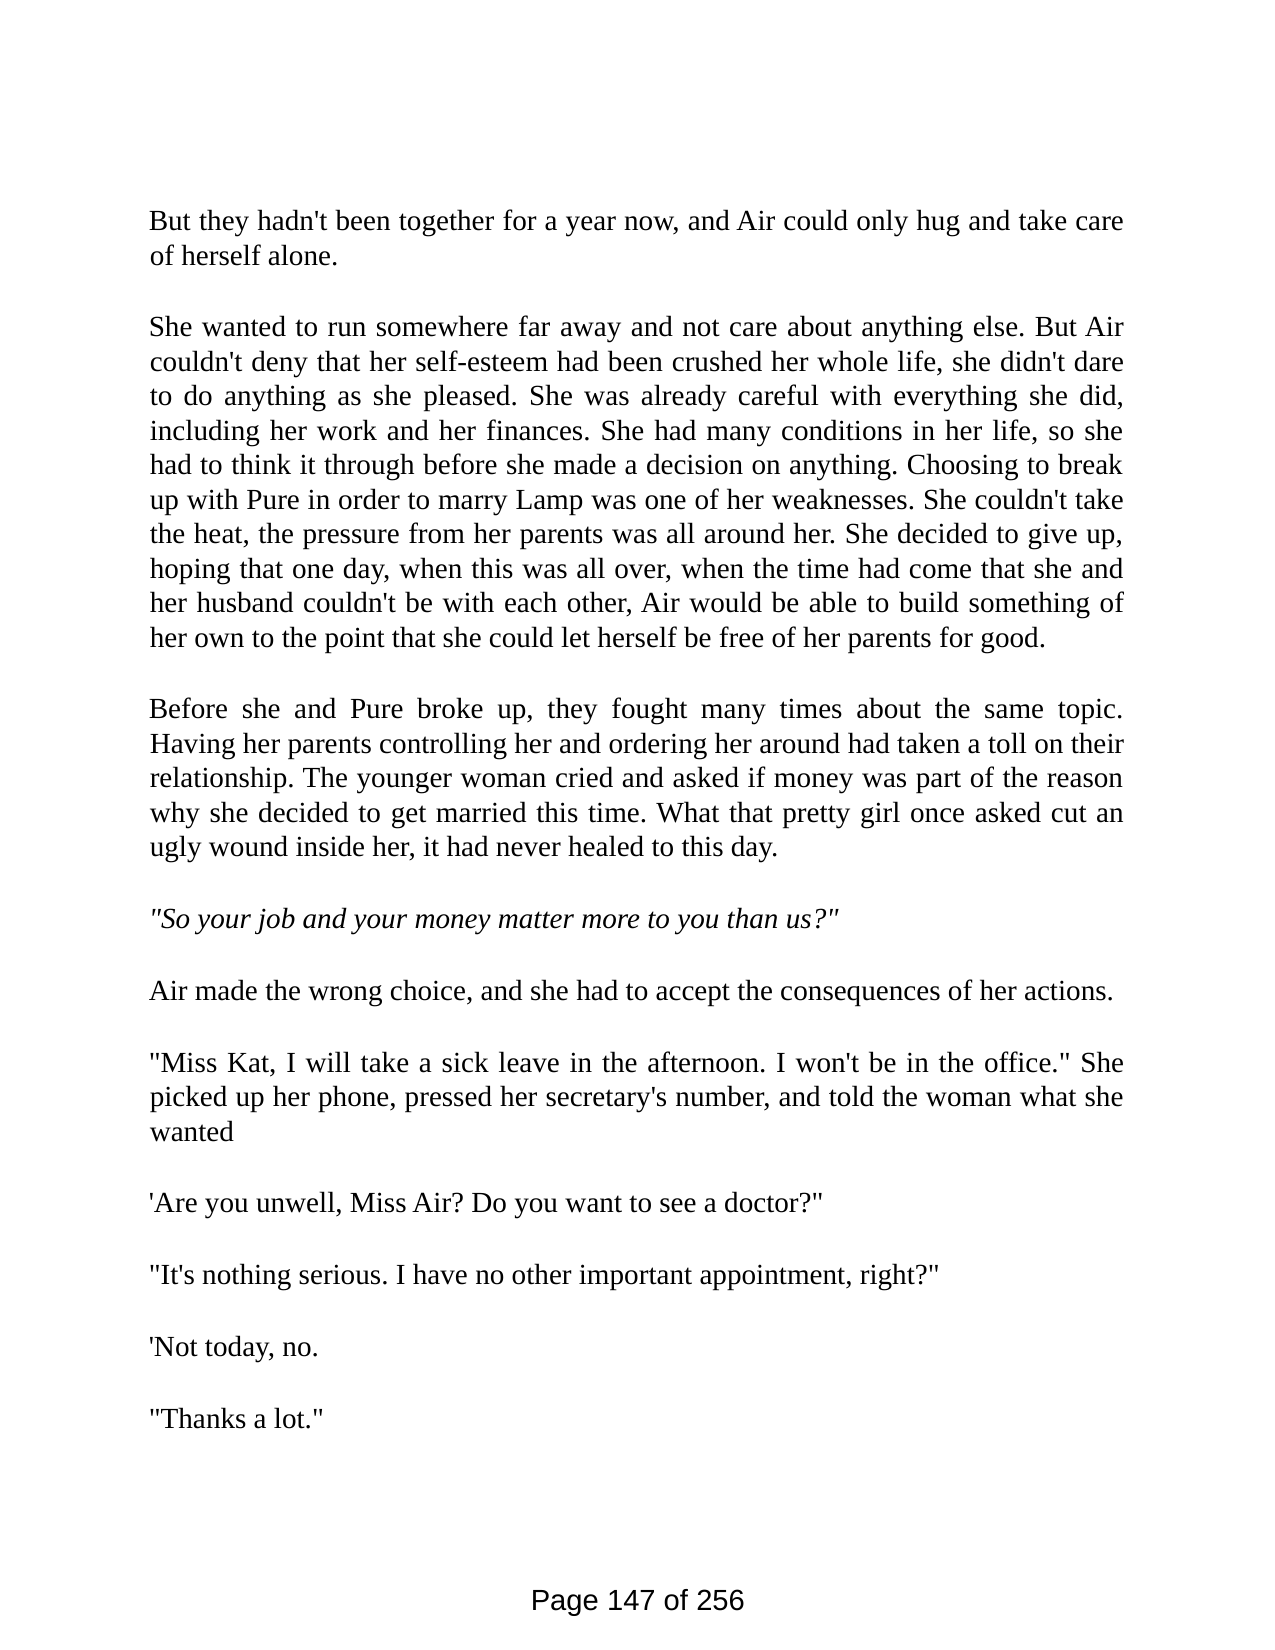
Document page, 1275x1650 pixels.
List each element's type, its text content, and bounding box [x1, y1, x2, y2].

text Air made the wrong choice, and she had to accept the consequences of her actions. [148, 973, 1125, 1007]
text 'Not today, no. [148, 1329, 1125, 1363]
text But they hadn't been together for a year now, and Air could only hug and take care of herself alone. [148, 203, 1125, 271]
text "Thanks a lot." [148, 1401, 1125, 1434]
text Before she and Pure broke up, they fought many times about the same topic. Having her parents controlling her and ordering her around had taken a toll on their relationship. The younger woman cried and asked if money was part of the reason why she decided to get married this time. What that pretty girl once asked cut an ugly wound inside her, it had never healed to this day. [148, 691, 1125, 863]
text 'Are you unwell, Miss Air? Do you want to see a doctor?" [148, 1186, 1125, 1219]
text "It's nothing serious. I have no other important appointment, right?" [148, 1257, 1125, 1291]
text "So your job and your money matter more to you than us?" [148, 901, 1125, 935]
text "Miss Kat, I will take a sick leave in the afternoon. I won't be in the office." She picked up her phone, pressed her secretary's number, and told the woman what she wanted [148, 1045, 1125, 1147]
text She wanted to run somewhere far away and not care about anything else. But Air couldn't deny that her self-esteem had been crushed her whole life, she didn't dare to do anything as she pleased. She was already careful with everything she did, including her work and her finances. She had many conditions in her life, so she had to think it through before she made a decision on anything. Choosing to break up with Pure in order to marry Lamp was one of her weaknesses. She couldn't take the heat, the pressure from her parents was all around her. She decided to give up, hoping that one day, when this was all over, when the time had come that she and her husband couldn't be with each other, Air would be able to build something of her own to the point that she could let herself be free of her parents for good. [148, 309, 1125, 653]
